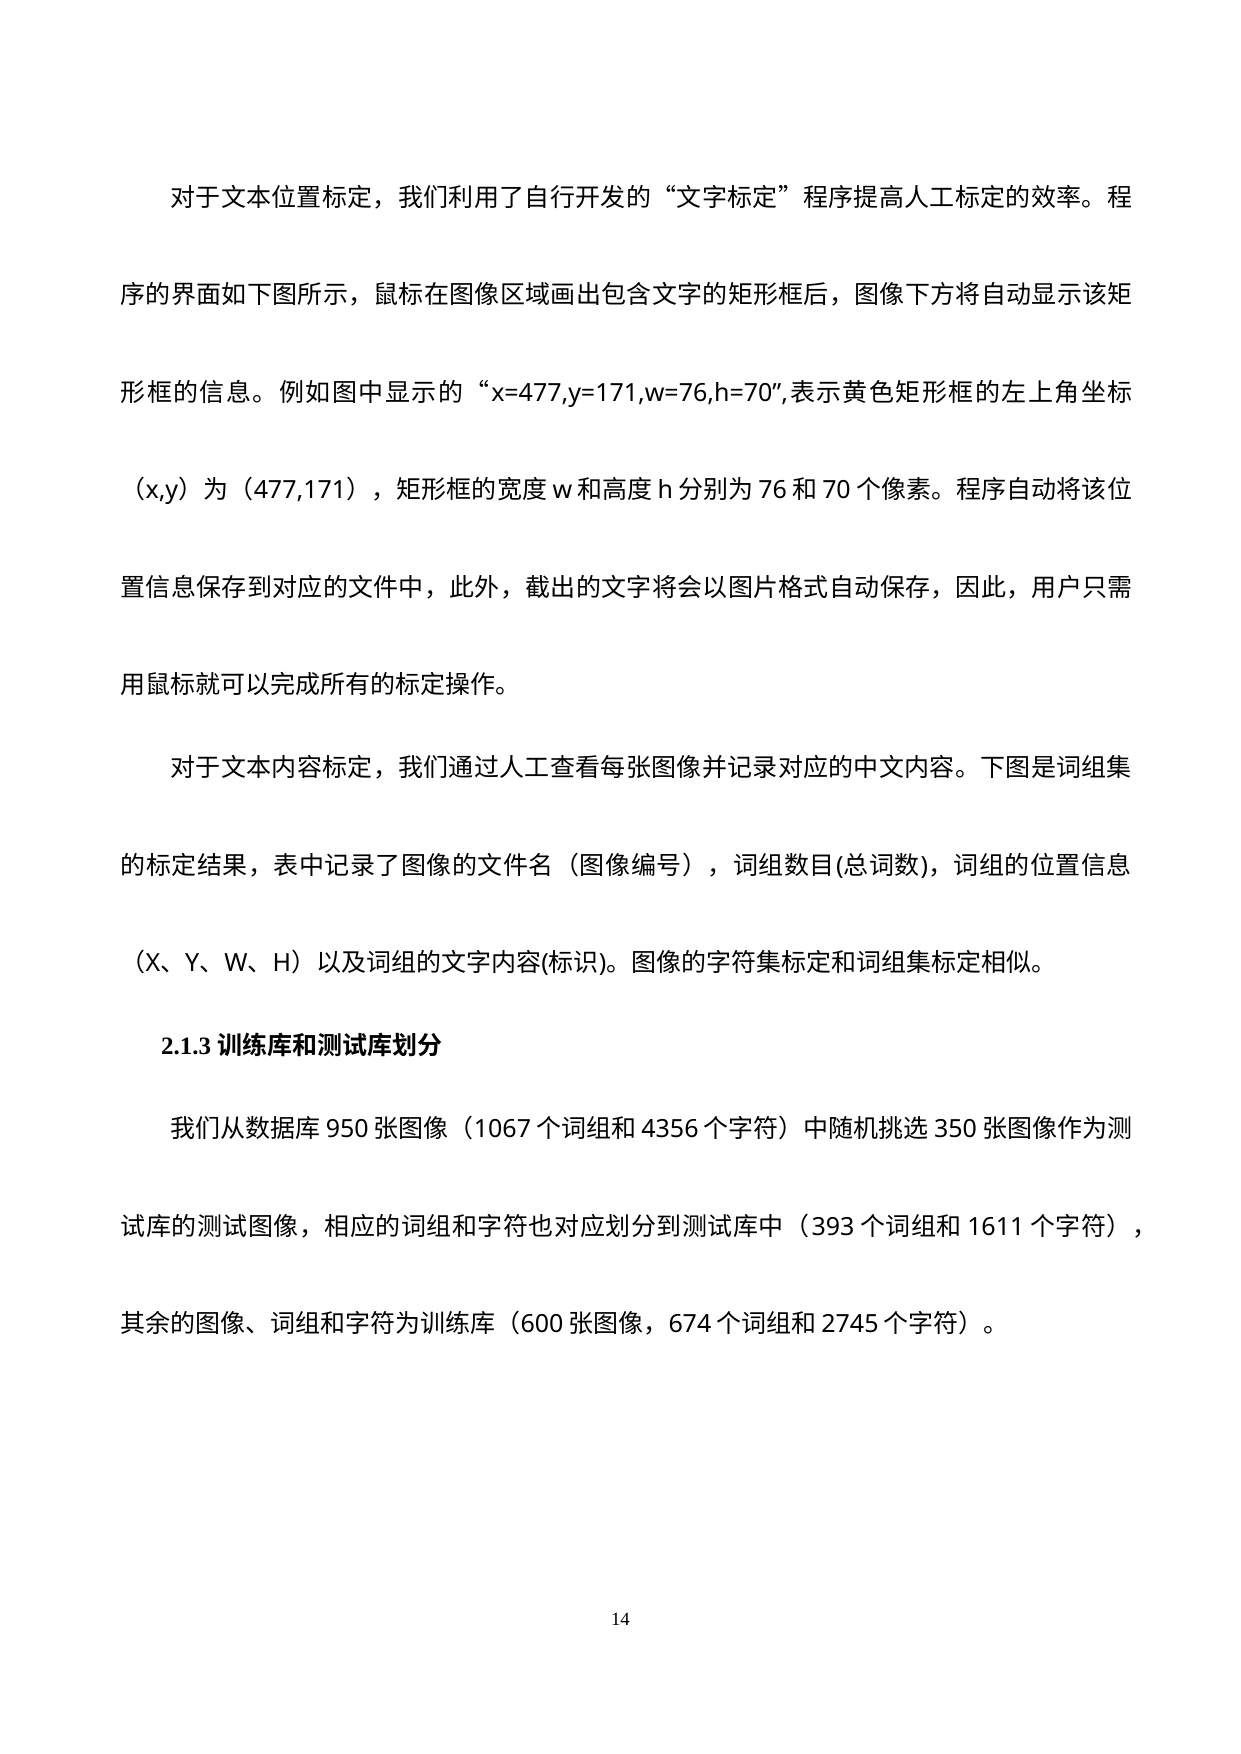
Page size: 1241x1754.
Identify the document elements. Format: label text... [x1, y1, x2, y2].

text 对于文本内容标定，我们通过人工查看每张图像并记录对应的中文内容。下图是词组集的标定结果，表中记录了图像的文件名（图像编号），词组数目(总词数)，词组的位置信息（X、Y、W、H）以及词组的文字内容(标识)。图像的字符集标定和词组集标定相似。 [120, 733, 1132, 993]
subtitle 2.1.3 训练库和测试库划分 [140, 1011, 1100, 1076]
text 对于文本位置标定，我们利用了自行开发的“文字标定”程序提高人工标定的效率。程序的界面如下图所示，鼠标在图像区域画出包含文字的矩形框后，图像下方将自动显示该矩形框的信息。例如图中显示的“x=477,y=171,w=76,h=70”,表示黄色矩形框的左上角坐标（x,y）为（477,171），矩形框的宽度w和高度h分别为76和70个像素。程序自动将该位置信息保存到对应的文件中，此外，截出的文字将会以图片格式自动保存，因此，用户只需用鼠标就可以完成所有的标定操作。 [120, 163, 1132, 715]
text 我们从数据库950张图像（1067个词组和4356个字符）中随机挑选350张图像作为测试库的测试图像，相应的词组和字符也对应划分到测试库中（393个词组和1611个字符），其余的图像、词组和字符为训练库（600张图像，674个词组和2745个字符）。 [120, 1094, 1132, 1354]
